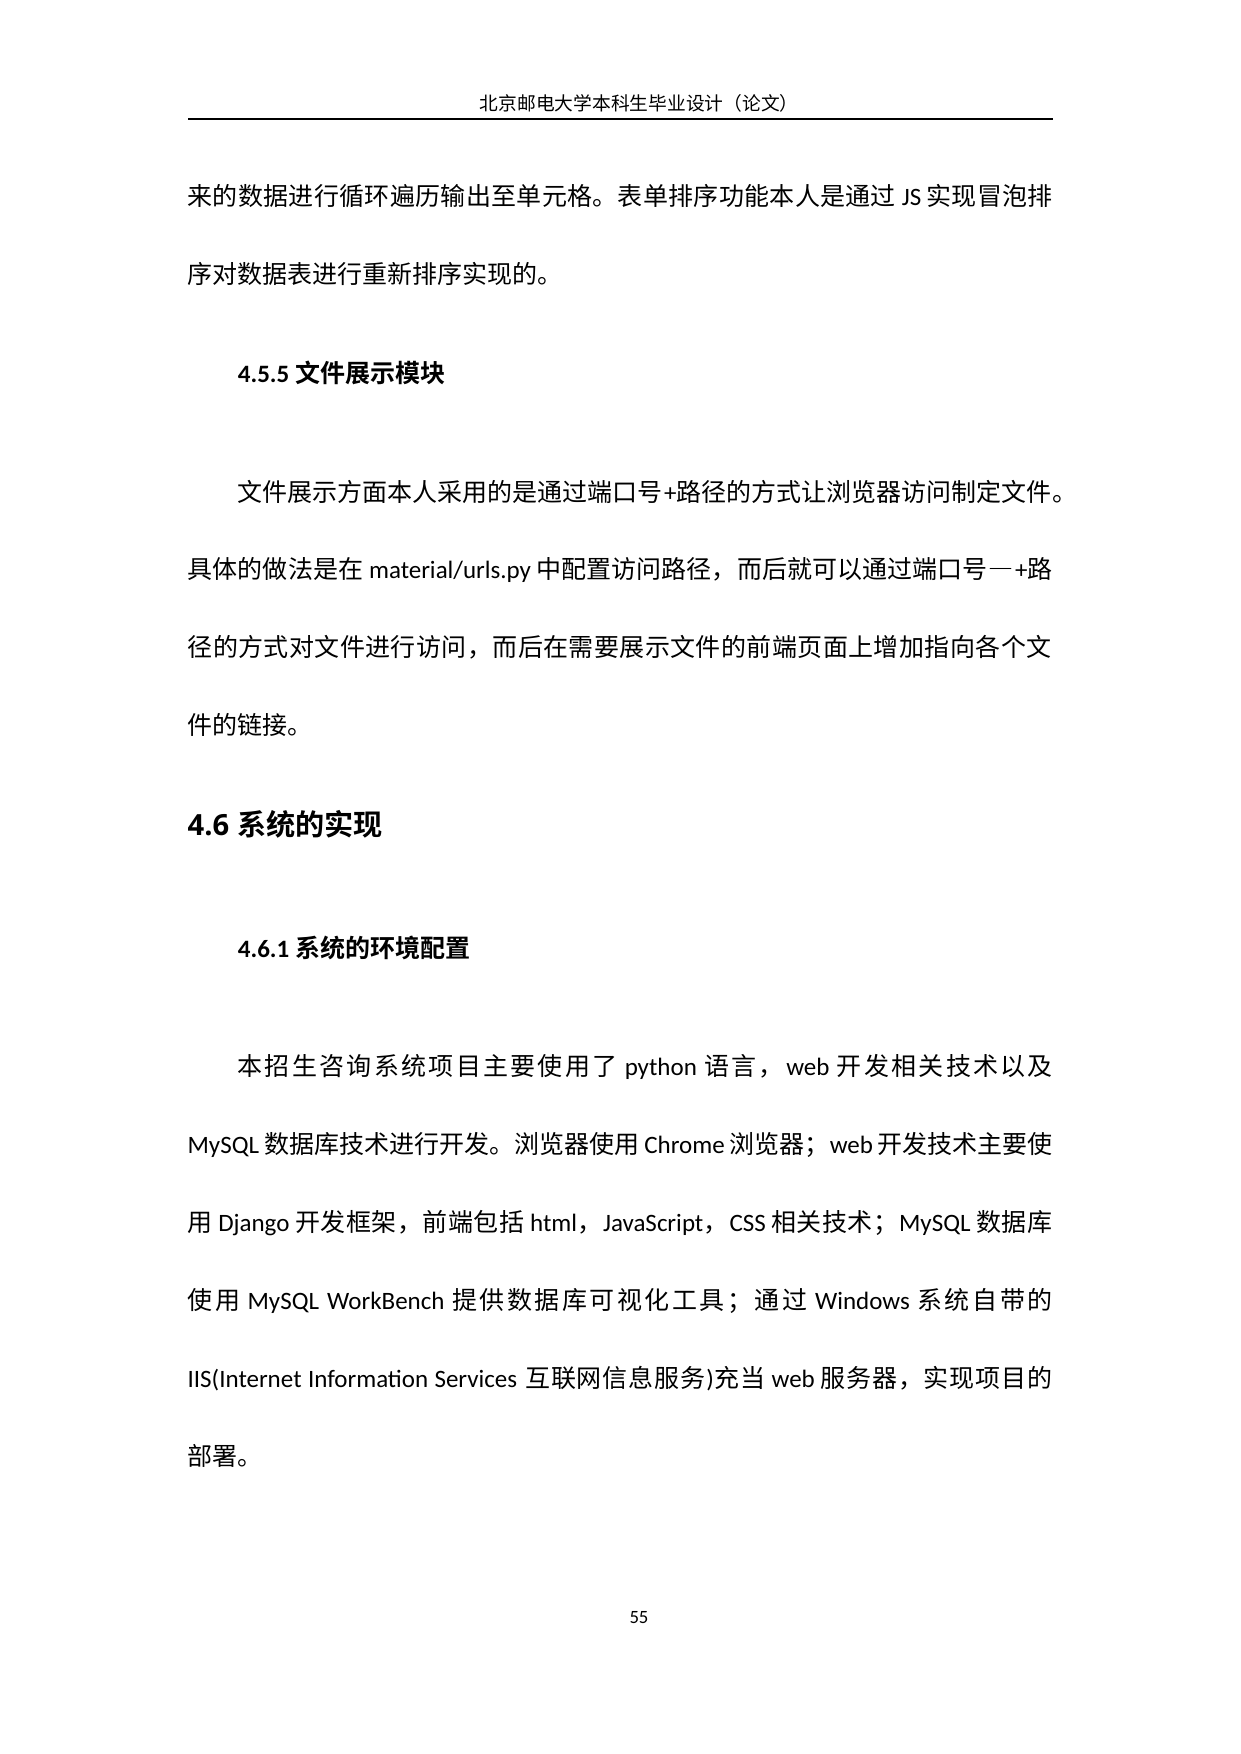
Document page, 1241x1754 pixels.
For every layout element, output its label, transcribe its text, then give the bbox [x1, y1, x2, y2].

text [187, 162, 1053, 305]
text 本招生咨询系统项目主要使用了python语言，web开发相关技术以及MySQL数据库技术进行开发。浏览器使用Chrome浏览器；web开发技术主要使用Django开发框架，前端包括html，JavaScript，CSS相关技术；MySQL数据库使用MySQL WorkBench提供数据库可视化工具；通过Windows系统自带的IIS(Internet Information Services 互联网信息服务)充当web服务器，实现项目的部署。 [187, 1032, 1053, 1487]
subtitle 4.6 系统的实现 [187, 791, 1053, 856]
text 文件展示方面本人采用的是通过端口号+路径的方式让浏览器访问制定文件。具体的做法是在material/urls.py中配置访问路径，而后就可以通过端口号—+路径的方式对文件进行访问，而后在需要展示文件的前端页面上增加指向各个文件的链接。 [187, 458, 1053, 756]
subtitle 4.5.5 文件展示模块 [187, 339, 1028, 404]
subtitle 4.6.1 系统的环境配置 [187, 914, 1028, 979]
